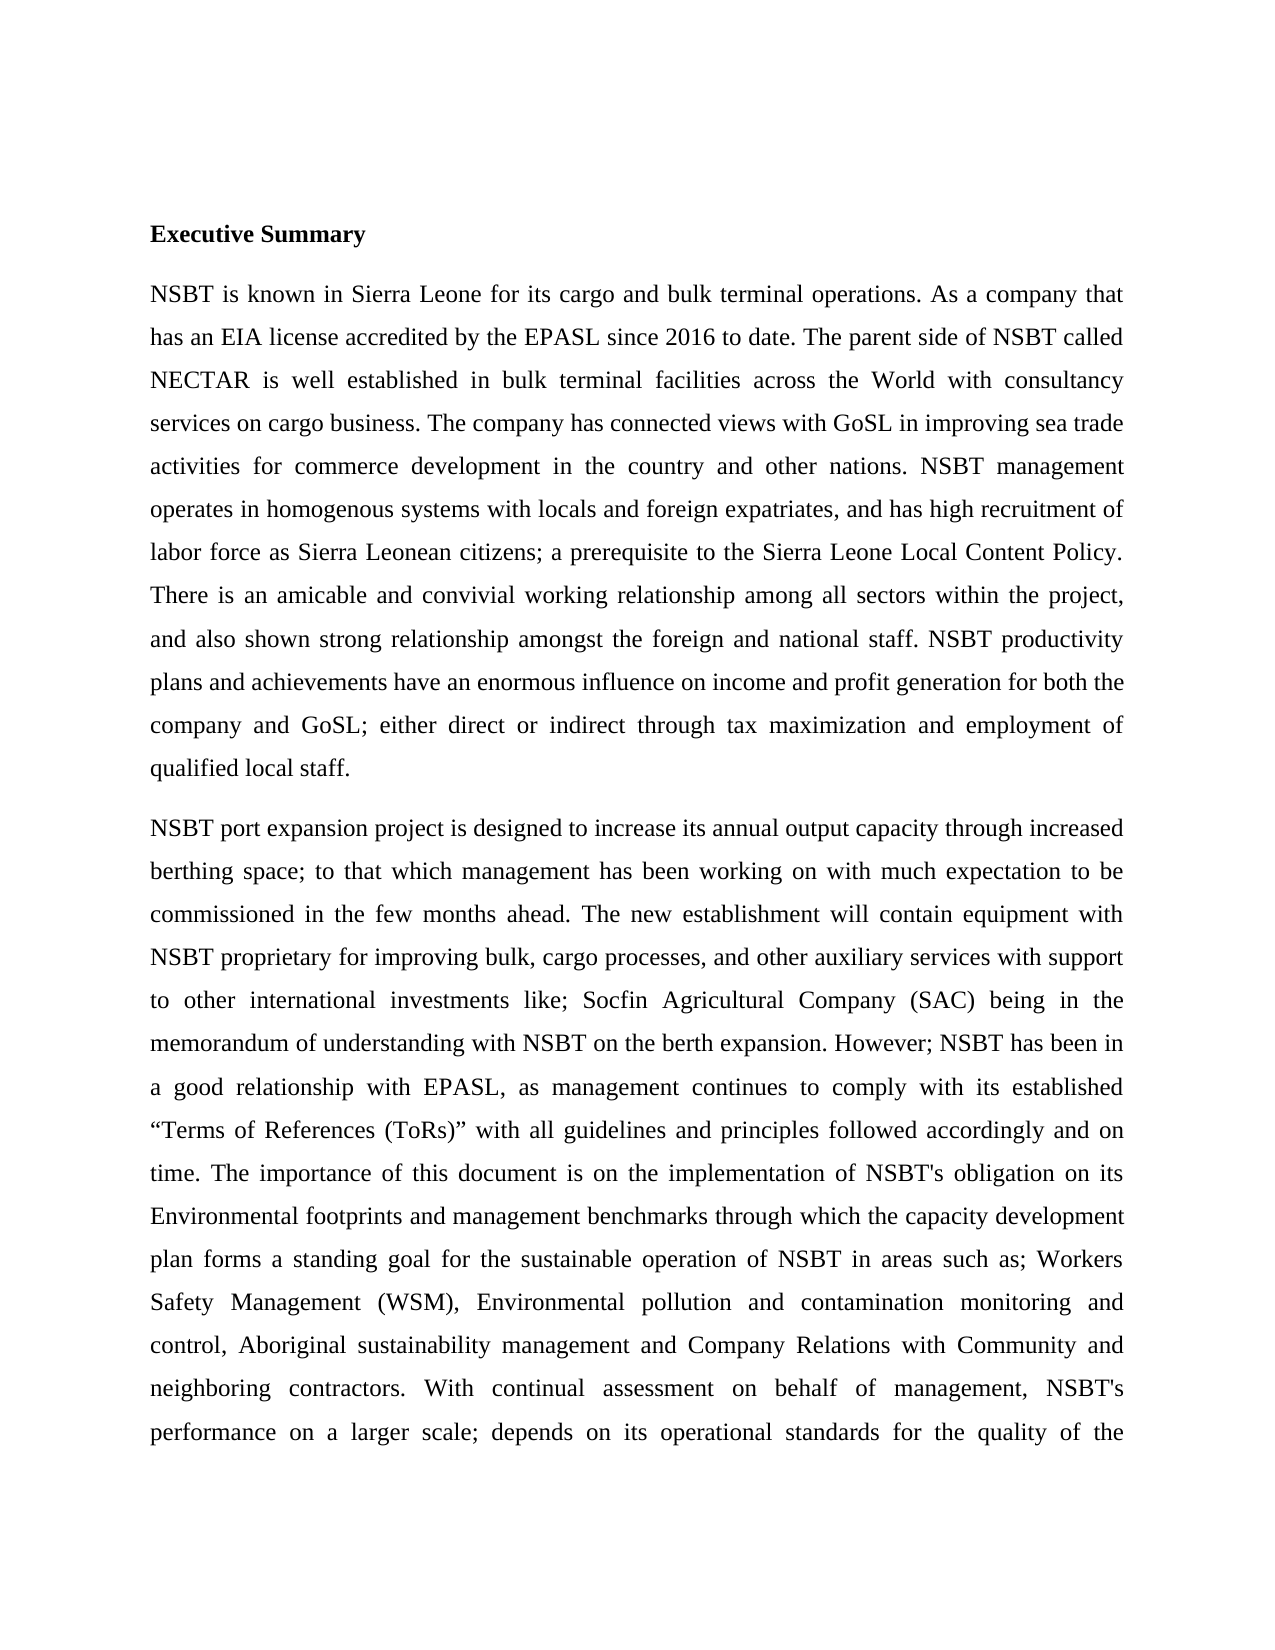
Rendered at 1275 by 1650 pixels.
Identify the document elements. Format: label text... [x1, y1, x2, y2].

text NSBT is known in Sierra Leone for its cargo and bulk terminal operations. As a company that has an EIA license accredited by the EPASL since 2016 to date. The parent side of NSBT called NECTAR is well established in bulk terminal facilities across the World with consultancy services on cargo business. The company has connected views with GoSL in improving sea trade activities for commerce development in the country and other nations. NSBT management operates in homogenous systems with locals and foreign expatriates, and has high recruitment of labor force as Sierra Leonean citizens; a prerequisite to the Sierra Leone Local Content Policy. There is an amicable and convivial working relationship among all sectors within the project, and also shown strong relationship amongst the foreign and national staff. NSBT productivity plans and achievements have an enormous influence on income and profit generation for both the company and GoSL; either direct or indirect through tax maximization and employment of qualified local staff. [150, 279, 1125, 782]
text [150, 813, 1125, 1445]
text Executive Summary [150, 219, 1125, 248]
